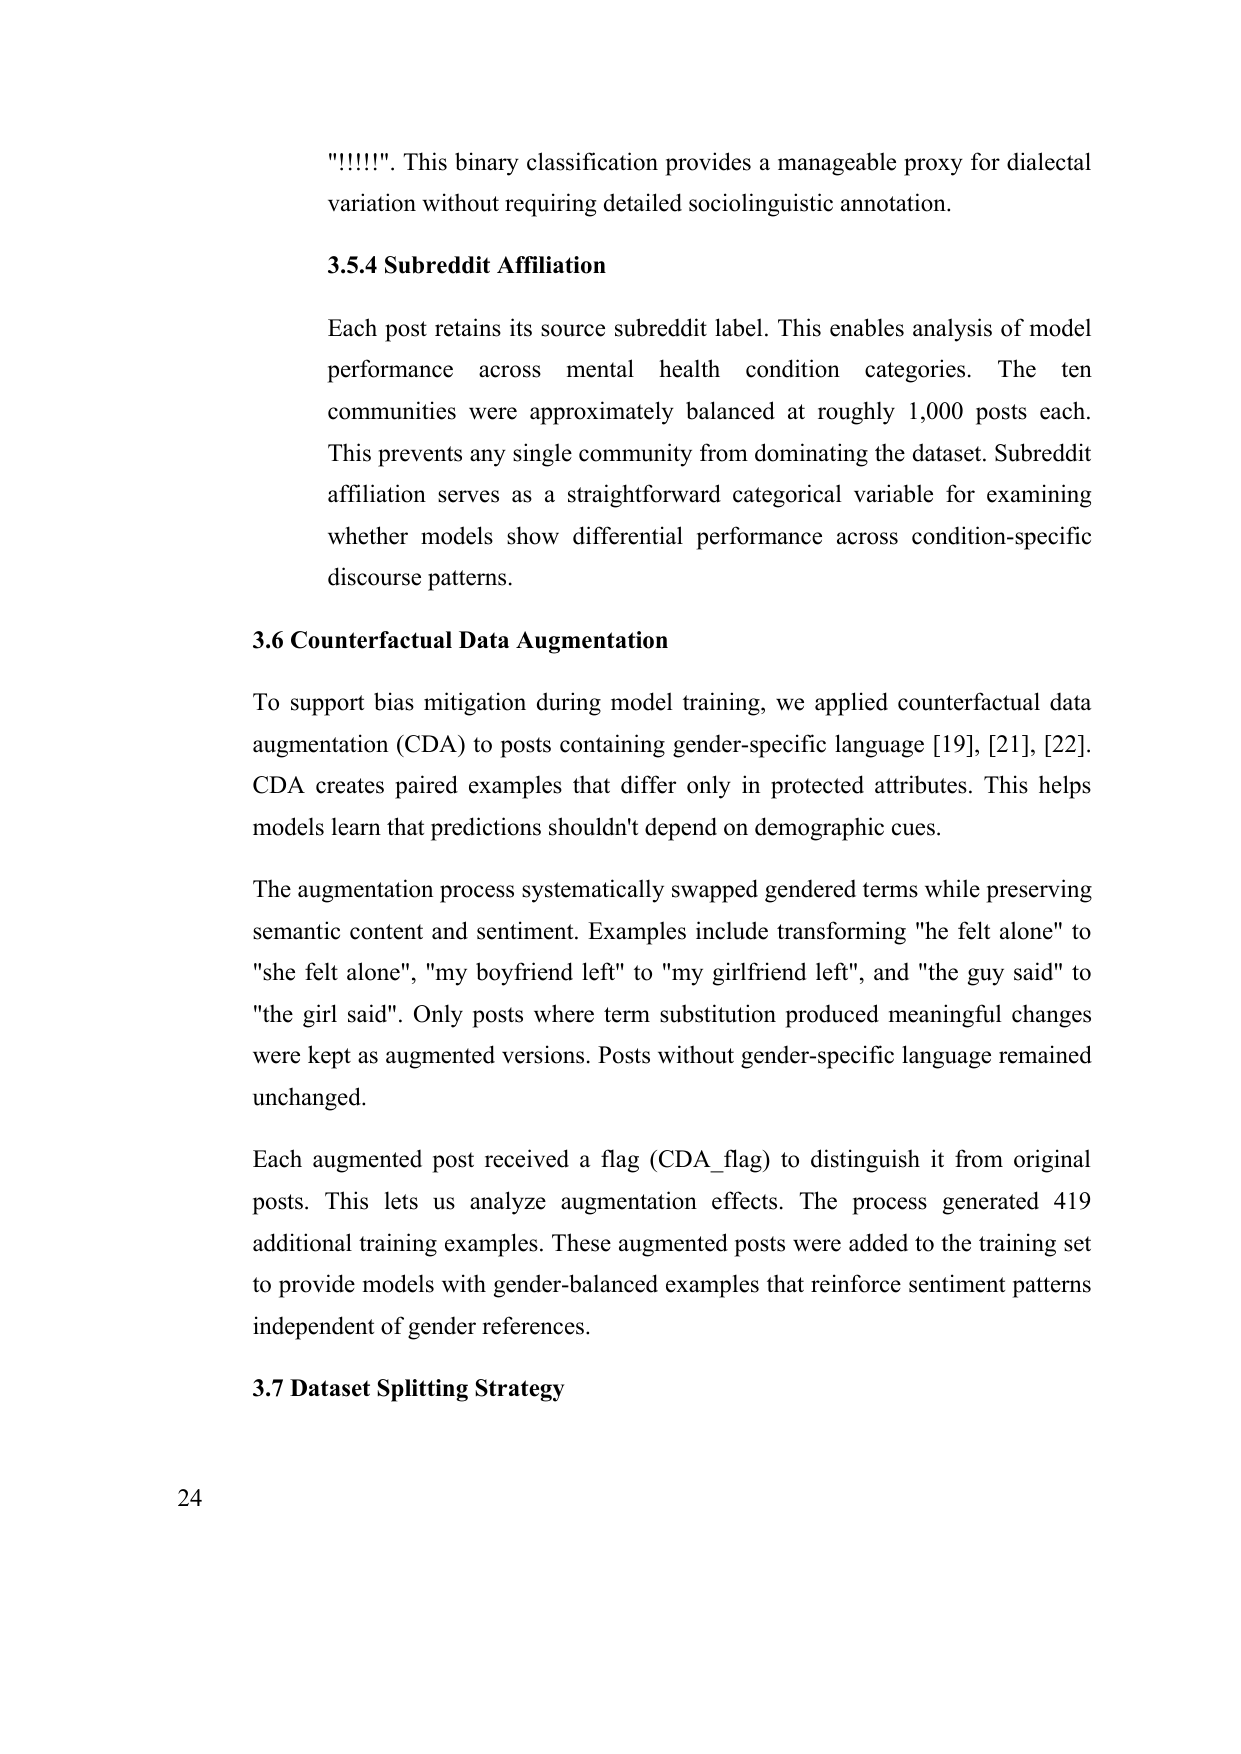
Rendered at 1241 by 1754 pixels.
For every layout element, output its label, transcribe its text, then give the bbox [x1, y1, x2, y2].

text The augmentation process systematically swapped gendered terms while preserving semantic content and sentiment. Examples include transforming "he felt alone" to "she felt alone", "my boyfriend left" to "my girlfriend left", and "the guy said" to "the girl said". Only posts where term substitution produced meaningful changes were kept as augmented versions. Posts without gender-specific language remained unchanged. [252, 875, 1092, 1111]
text 3.6 Counterfactual Data Augmentation [252, 626, 1092, 653]
text To support bias mitigation during model training, we applied counterfactual data augmentation (CDA) to posts containing gender-specific language [19], [21], [22]. CDA creates paired examples that differ only in protected attributes. This helps models learn that predictions shouldn't depend on demographic cues. [252, 688, 1092, 841]
text Each augmented post received a flag (CDA_flag) to distinguish it from original posts. This lets us analyze augmentation effects. The process generated 419 additional training examples. These augmented posts were added to the training set to provide models with gender-balanced examples that reinforce sentiment patterns independent of gender references. [252, 1146, 1092, 1339]
text 3.7 Dataset Splitting Strategy [252, 1374, 1092, 1402]
text Each post retains its source subreddit label. This enables analysis of model performance across mental health condition categories. The ten communities were approximately balanced at roughly 1,000 posts each. This prevents any single community from dominating the dataset. Subreddit affiliation serves as a straightforward categorical variable for examining whether models show differential performance across condition-specific discourse patterns. [327, 314, 1092, 591]
text 3.5.4 Subreddit Affiliation [327, 252, 1092, 279]
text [327, 148, 1092, 217]
